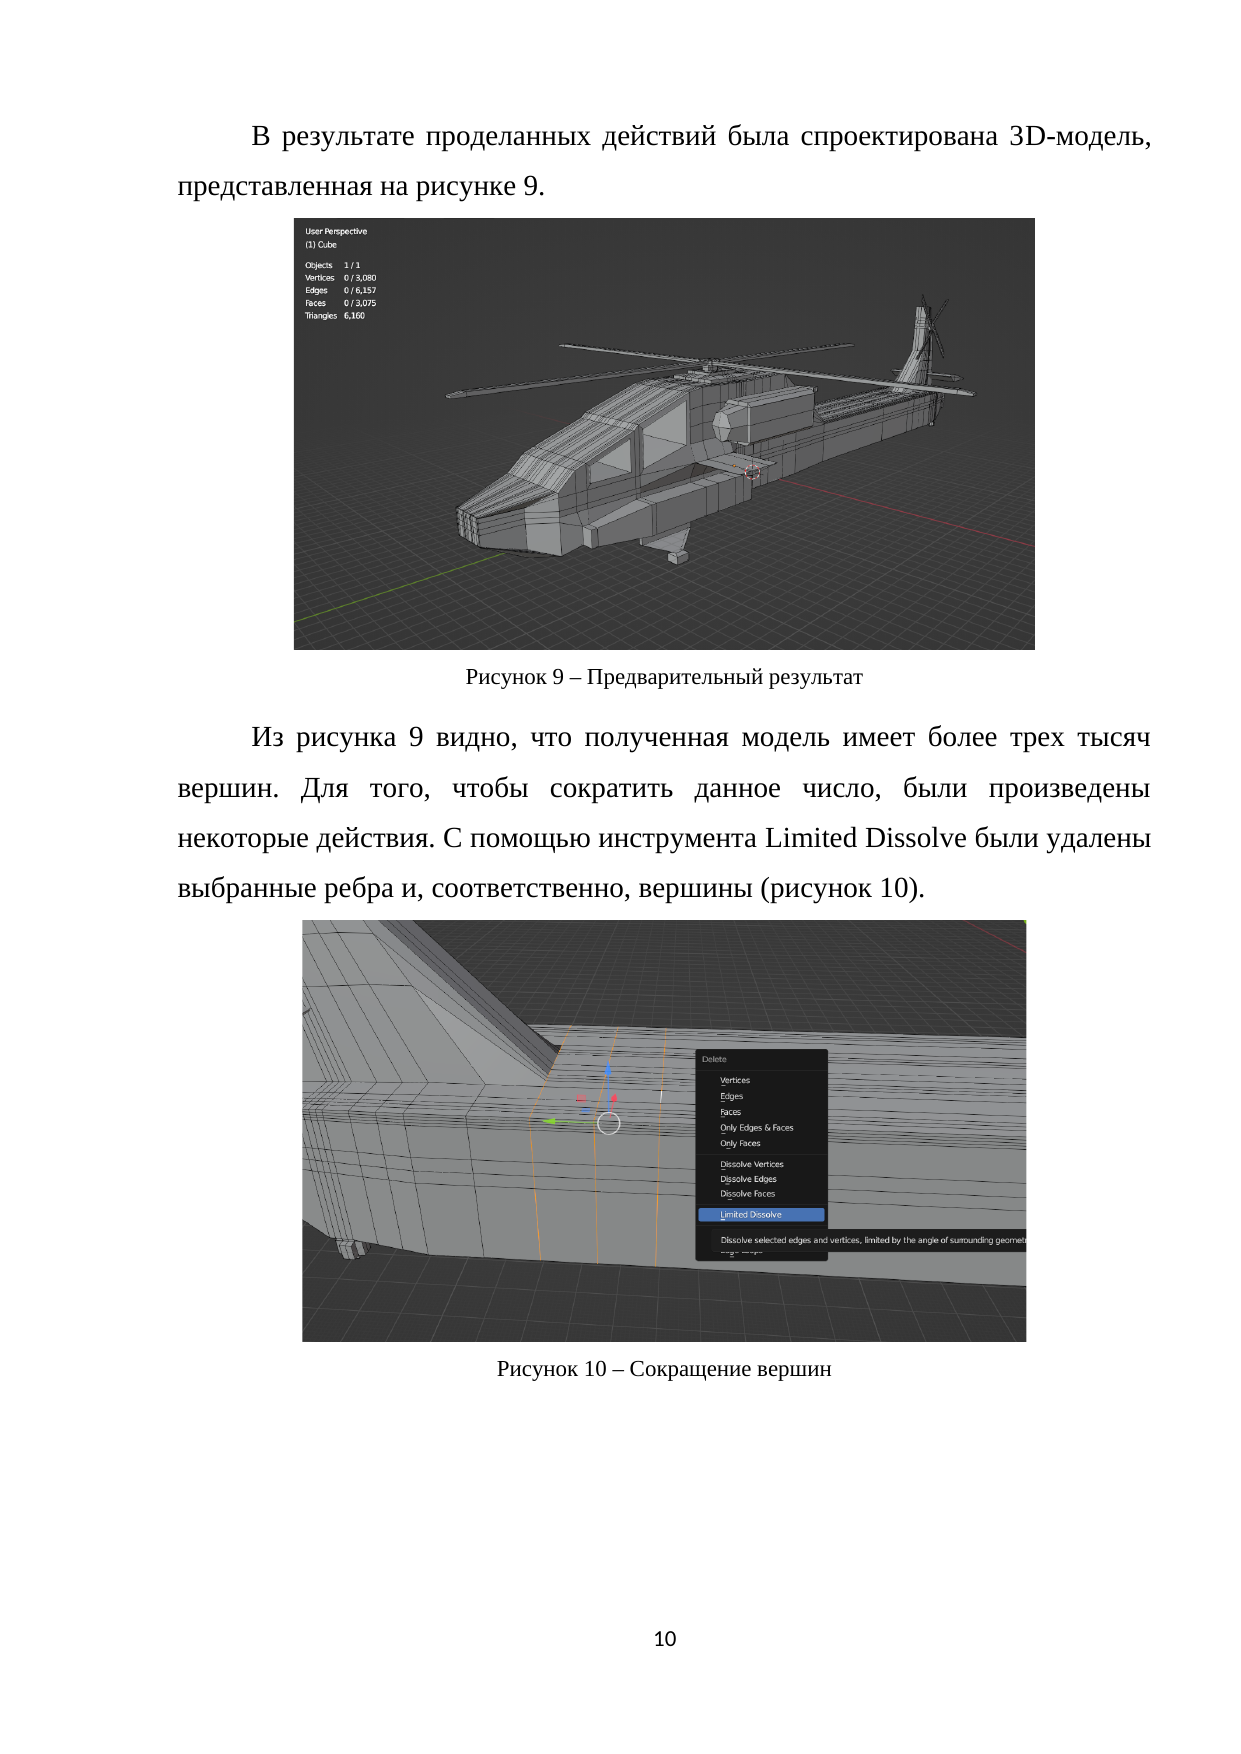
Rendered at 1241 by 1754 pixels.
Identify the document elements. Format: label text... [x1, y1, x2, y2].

text Из рисунка 9 видно, что полученная модель имеет более трех тысяч вершин. Для того, чтобы сократить данное число, были произведены некоторые действия. С помощью инструмента Limited Dissolve были удалены выбранные ребра и, соответственно, вершины (рисунок 10). [177, 719, 1152, 904]
text Рисунок 9 – Предварительный результат [177, 663, 1152, 690]
picture [302, 920, 1027, 1342]
text Рисунок 10 – Сокращение вершин [177, 1355, 1152, 1382]
text В результате проделанных действий была спроектирована 3D-модель, представленная на рисунке 9. [177, 118, 1152, 202]
picture [293, 218, 1035, 650]
